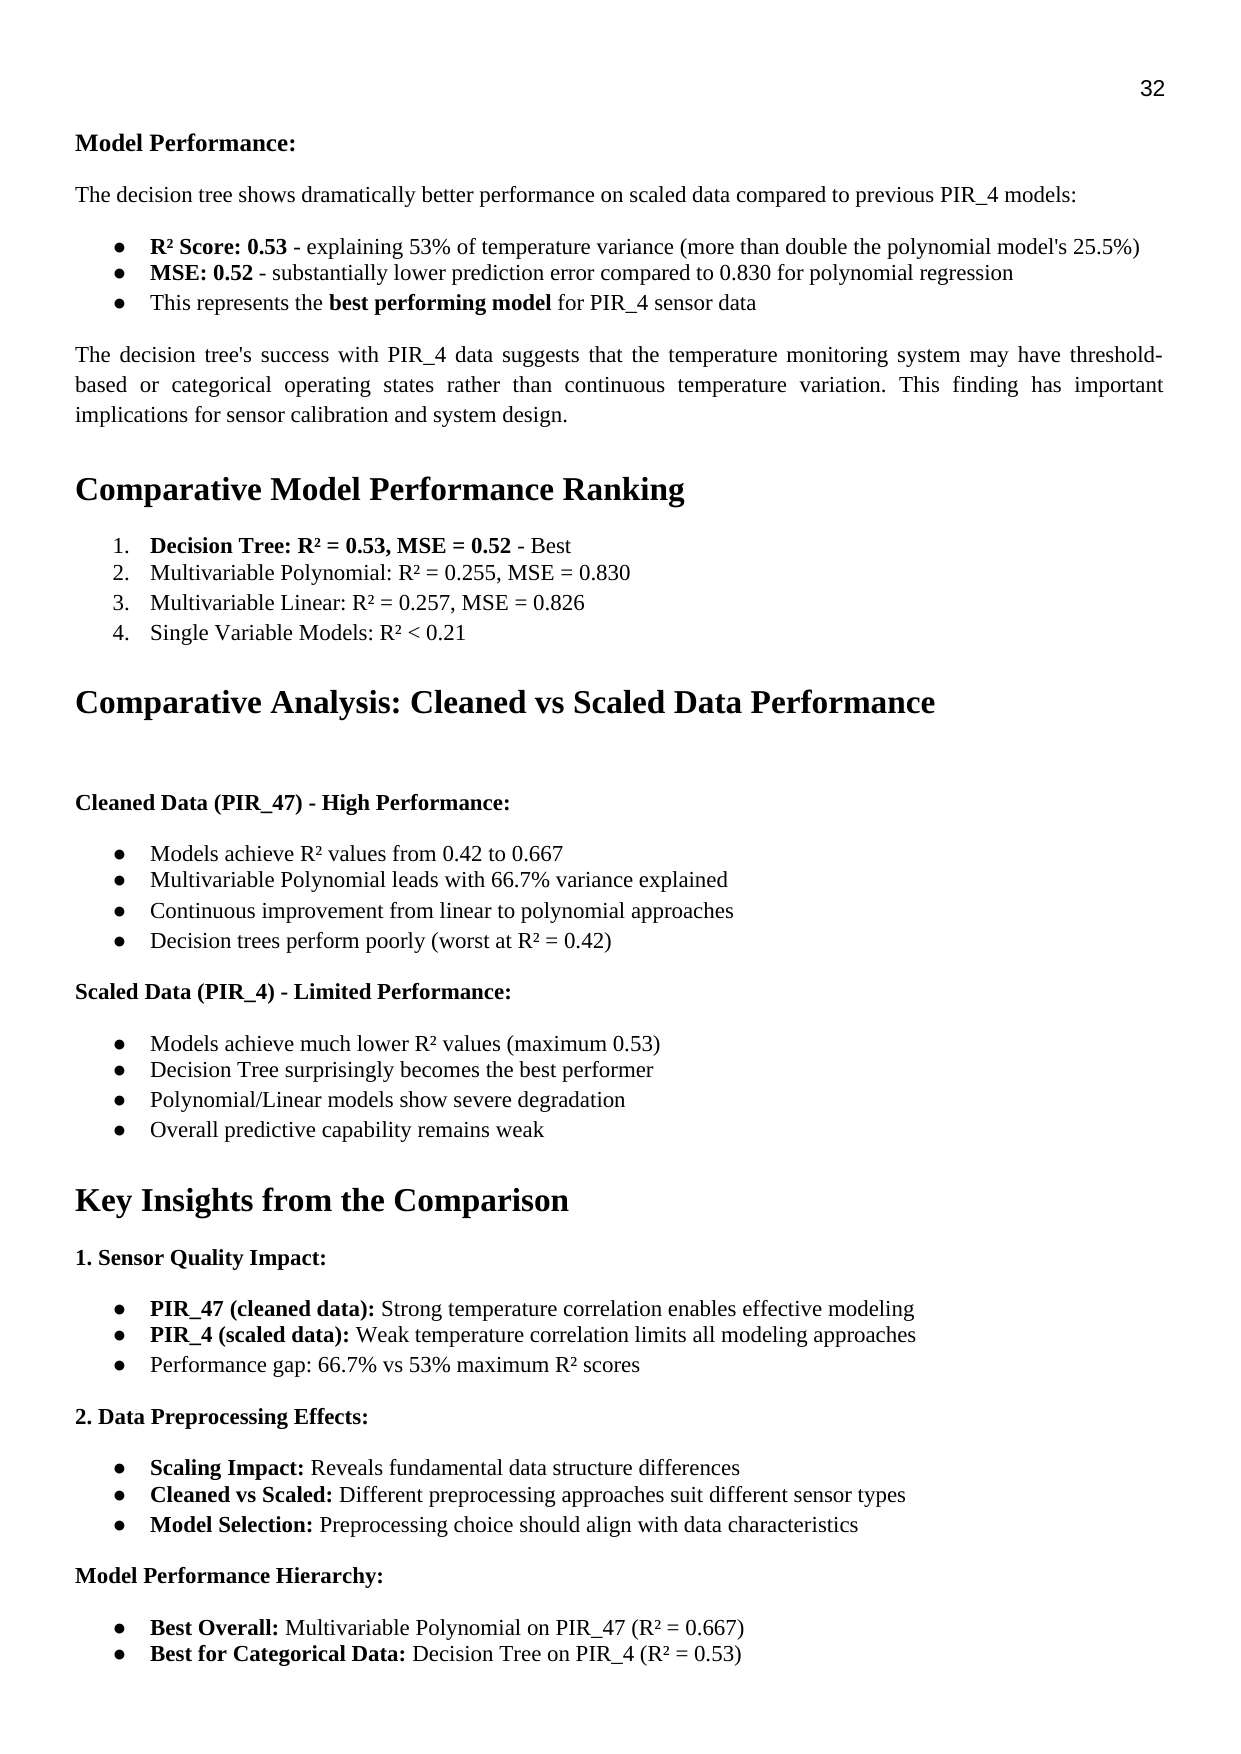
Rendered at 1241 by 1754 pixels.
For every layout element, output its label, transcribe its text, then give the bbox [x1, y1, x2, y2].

list Decision Tree: R² = 0.53, MSE = 0.52 - Best [112, 532, 1165, 558]
list Models achieve much lower R² values (maximum 0.53) [112, 1030, 1165, 1056]
list Overall predictive capability remains weak [112, 1116, 1165, 1143]
list Models achieve R² values from 0.42 to 0.667 [112, 840, 1165, 867]
list Model Selection: Preprocessing choice should align with data characteristics [112, 1511, 1165, 1537]
list Multivariable Polynomial: R² = 0.255, MSE = 0.830 [112, 558, 1165, 585]
text Model Performance Hierarchy: [75, 1562, 1165, 1588]
text The decision tree shows dramatically better performance on scaled data compared to previous PIR_4 models: [75, 181, 1165, 208]
text The decision tree's success with PIR_4 data suggests that the temperature monitoring system may have threshold-based or categorical operating states rather than continuous temperature variation. This finding has important implications for sensor calibration and system design. [75, 341, 1165, 427]
list Decision Tree surprisingly becomes the best performer [112, 1056, 1165, 1082]
text Scaled Data (PIR_4) - Limited Performance: [75, 978, 1165, 1005]
text 2. Data Preprocessing Effects: [75, 1403, 1165, 1429]
list MSE: 0.52 - substantially lower prediction error compared to 0.830 for polynomial regression [112, 259, 1165, 286]
list PIR_47 (cleaned data): Strong temperature correlation enables effective modeling [112, 1295, 1165, 1321]
list R² Score: 0.53 - explaining 53% of temperature variance (more than double the polynomial model's 25.5%) [112, 233, 1165, 259]
subtitle Comparative Analysis: Cleaned vs Scaled Data Performance [75, 683, 1165, 721]
subtitle Model Performance: [75, 128, 1165, 156]
list Decision trees perform poorly (worst at R² = 0.42) [112, 927, 1165, 953]
list Single Variable Models: R² < 0.21 [112, 619, 1165, 645]
subtitle Key Insights from the Comparison [75, 1180, 1165, 1219]
subtitle Comparative Model Performance Ranking [75, 469, 1165, 507]
list Scaling Impact: Reveals fundamental data structure differences [112, 1454, 1165, 1481]
list Best Overall: Multivariable Polynomial on PIR_47 (R² = 0.667) [112, 1613, 1165, 1640]
list Cleaned vs Scaled: Different preprocessing approaches suit different sensor types [112, 1481, 1165, 1507]
list Continuous improvement from linear to polynomial approaches [112, 897, 1165, 923]
list Performance gap: 66.7% vs 53% maximum R² scores [112, 1352, 1165, 1378]
list Multivariable Polynomial leads with 66.7% variance explained [112, 867, 1165, 893]
list PIR_4 (scaled data): Weak temperature correlation limits all modeling approaches [112, 1321, 1165, 1348]
text Cleaned Data (PIR_47) - High Performance: [75, 789, 1165, 815]
text 1. Sensor Quality Impact: [75, 1244, 1165, 1270]
list Polynomial/Linear models show severe degradation [112, 1086, 1165, 1113]
list This represents the best performing model for PIR_4 sensor data [112, 289, 1165, 316]
list Best for Categorical Data: Decision Tree on PIR_4 (R² = 0.53) [112, 1640, 1165, 1666]
list Multivariable Linear: R² = 0.257, MSE = 0.826 [112, 589, 1165, 615]
